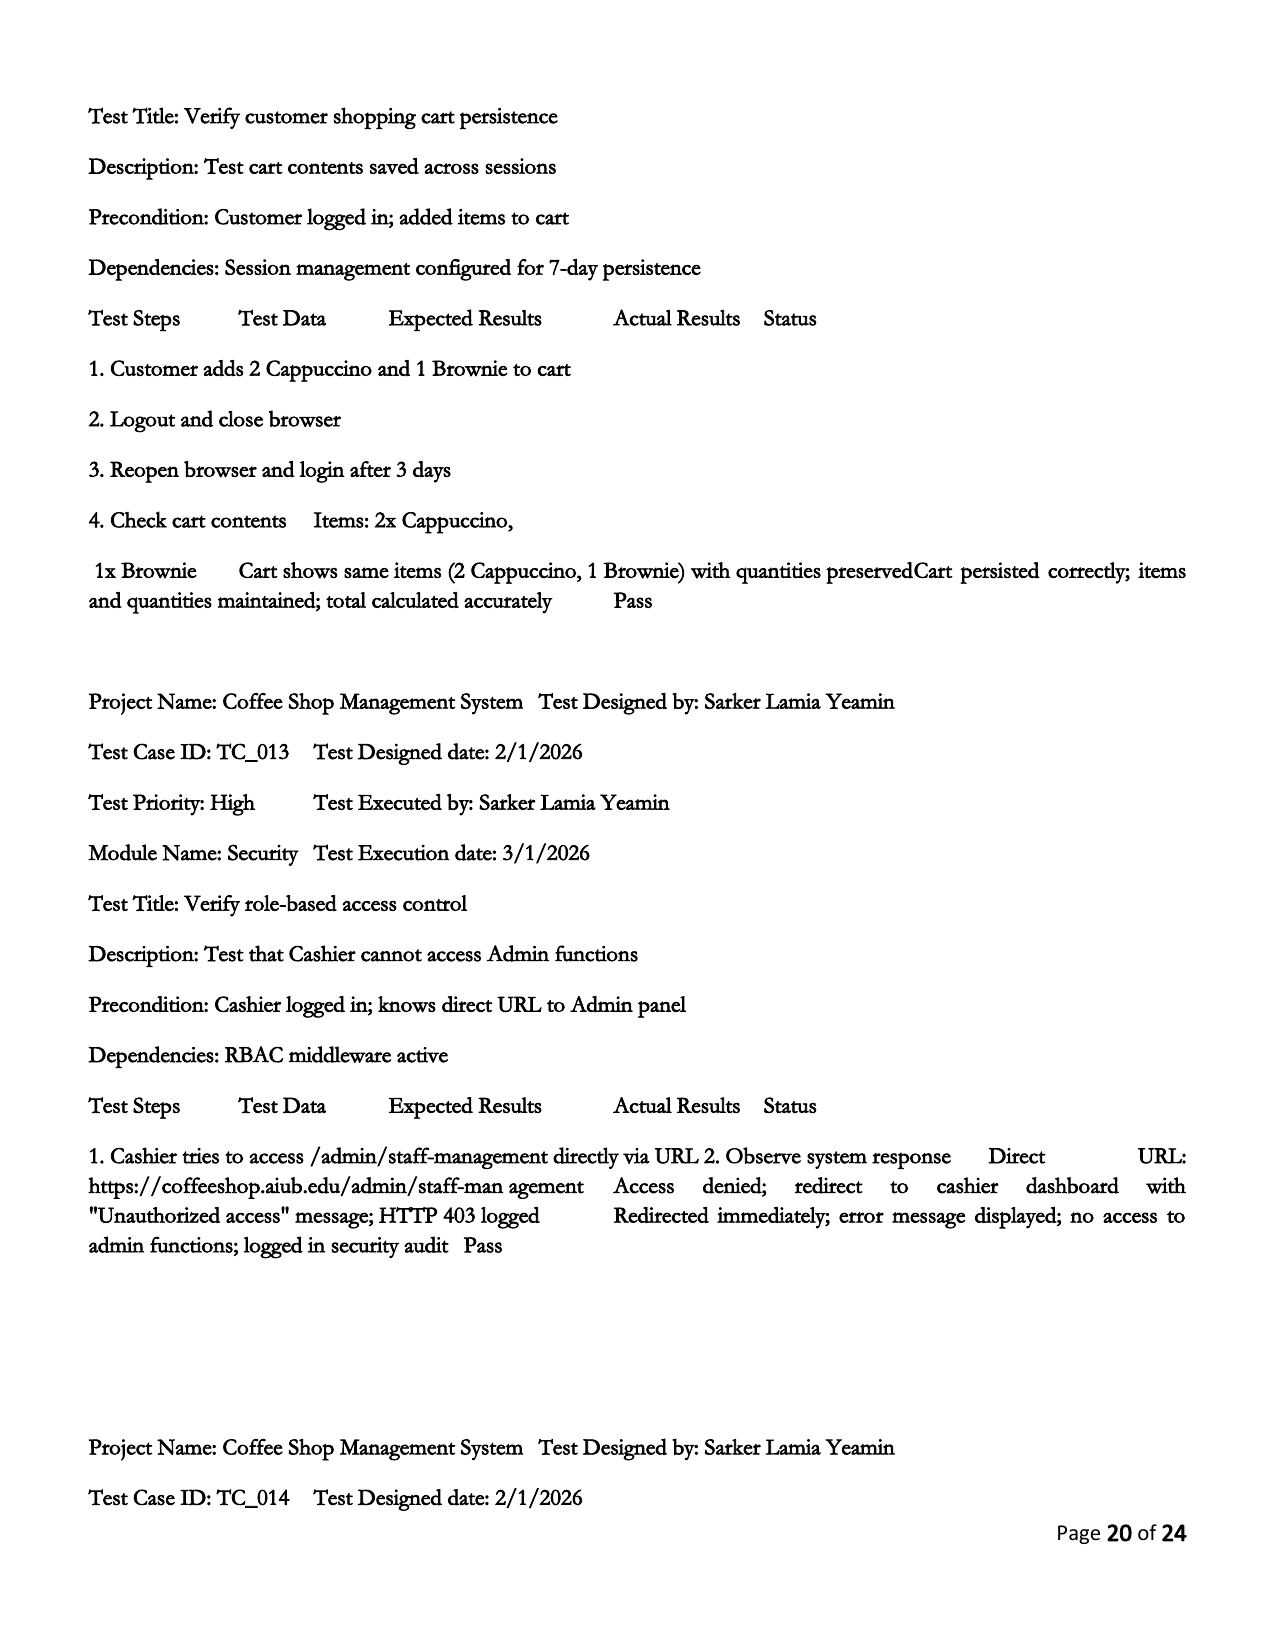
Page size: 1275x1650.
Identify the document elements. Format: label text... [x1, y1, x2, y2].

text 4. Check cart contents Items: 2x Cappuccino, [88, 507, 1186, 533]
text 1. Customer adds 2 Cappuccino and 1 Brownie to cart [88, 356, 1186, 381]
text 1. Cashier tries to access /admin/staff-management directly via URL 2. Observe system response Direct URL: https://coffeeshop.aiub.edu/admin/staff-man agement Access denied; redirect to cashier dashboard with "Unauthorized access" message; HTTP 403 logged Redirected immediately; error message displayed; no access to admin functions; logged in security audit Pass [88, 1143, 1186, 1258]
text Test Case ID: TC_014 Test Designed date: 2/1/2026 [88, 1485, 1186, 1511]
text Precondition: Customer logged in; added items to cart [88, 204, 1186, 230]
text Description: Test cart contents saved across sessions [88, 153, 1186, 179]
text Description: Test that Cashier cannot access Admin functions [88, 941, 1186, 967]
text 3. Reopen browser and login after 3 days [88, 457, 1186, 482]
text Precondition: Cashier logged in; knows direct URL to Admin panel [88, 992, 1186, 1017]
text Module Name: Security Test Execution date: 3/1/2026 [88, 840, 1186, 866]
text Test Steps Test Data Expected Results Actual Results Status [88, 1093, 1186, 1118]
text 1x Brownie Cart shows same items (2 Cappuccino, 1 Brownie) with quantities preserved Cart persisted correctly; items and quantities maintained; total calculated accurately Pass [88, 558, 1186, 613]
text Test Priority: High Test Executed by: Sarker Lamia Yeamin [88, 789, 1186, 815]
text Test Steps Test Data Expected Results Actual Results Status [88, 305, 1186, 331]
text Test Case ID: TC_013 Test Designed date: 2/1/2026 [88, 739, 1186, 765]
text Test Title: Verify customer shopping cart persistence [88, 103, 1186, 129]
text Test Title: Verify role-based access control [88, 891, 1186, 916]
text Dependencies: RBAC middleware active [88, 1042, 1186, 1068]
text Dependencies: Session management configured for 7-day persistence [88, 254, 1186, 280]
text Project Name: Coffee Shop Management System Test Designed by: Sarker Lamia Yeamin [88, 1434, 1186, 1460]
text 2. Logout and close browser [88, 406, 1186, 432]
text Project Name: Coffee Shop Management System Test Designed by: Sarker Lamia Yeamin [88, 688, 1186, 714]
